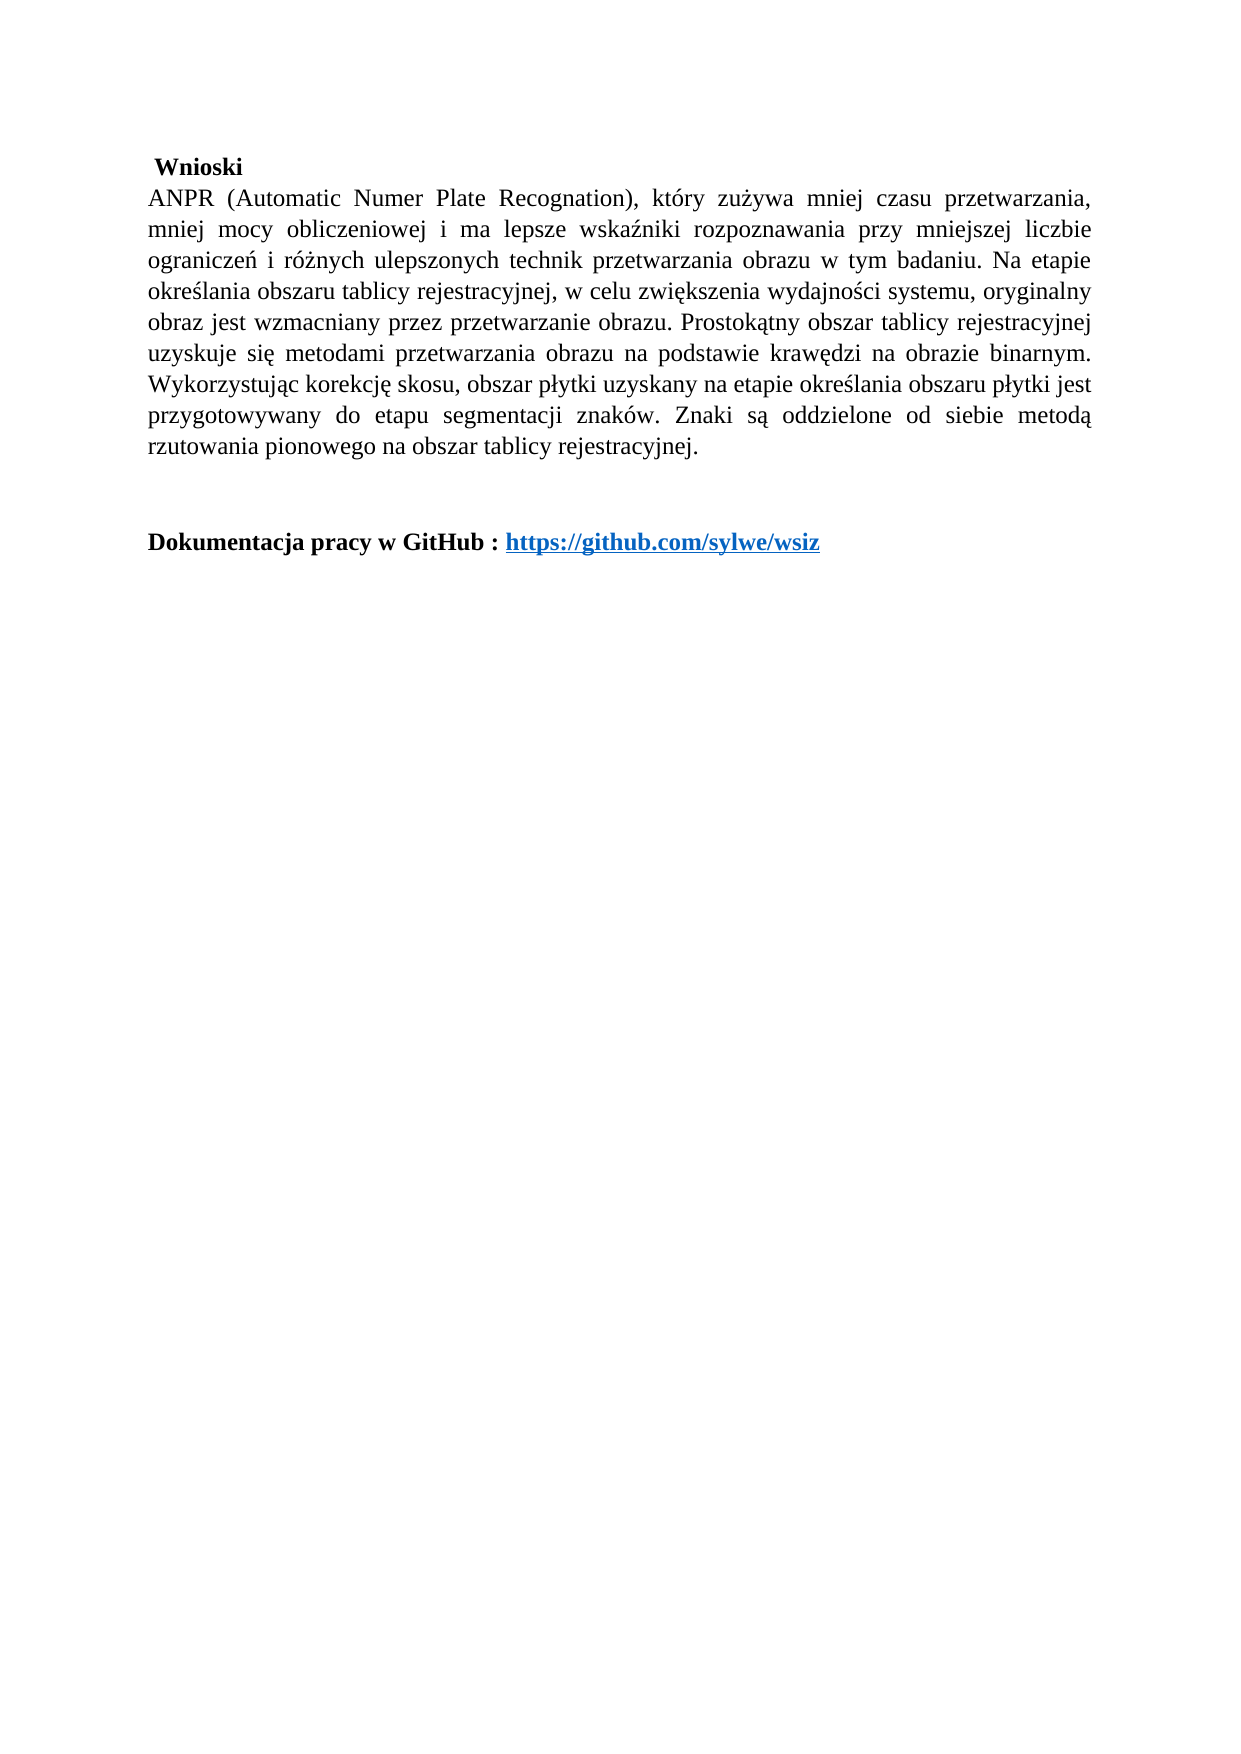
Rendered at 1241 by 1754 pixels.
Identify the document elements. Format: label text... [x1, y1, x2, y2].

text Dokumentacja pracy w GitHub : https://github.com/sylwe/wsiz [148, 527, 1092, 555]
text ANPR (Automatic Numer Plate Recognation), który zużywa mniej czasu przetwarzania, mniej mocy obliczeniowej i ma lepsze wskaźniki rozpoznawania przy mniejszej liczbie ograniczeń i różnych ulepszonych technik przetwarzania obrazu w tym badaniu. Na etapie określania obszaru tablicy rejestracyjnej, w celu zwiększenia wydajności systemu, oryginalny obraz jest wzmacniany przez przetwarzanie obrazu. Prostokątny obszar tablicy rejestracyjnej uzyskuje się metodami przetwarzania obrazu na podstawie krawędzi na obrazie binarnym. Wykorzystując korekcję skosu, obszar płytki uzyskany na etapie określania obszaru płytki jest przygotowywany do etapu segmentacji znaków. Znaki są oddzielone od siebie metodą rzutowania pionowego na obszar tablicy rejestracyjnej. [148, 183, 1092, 460]
subtitle Wnioski [148, 152, 1092, 181]
